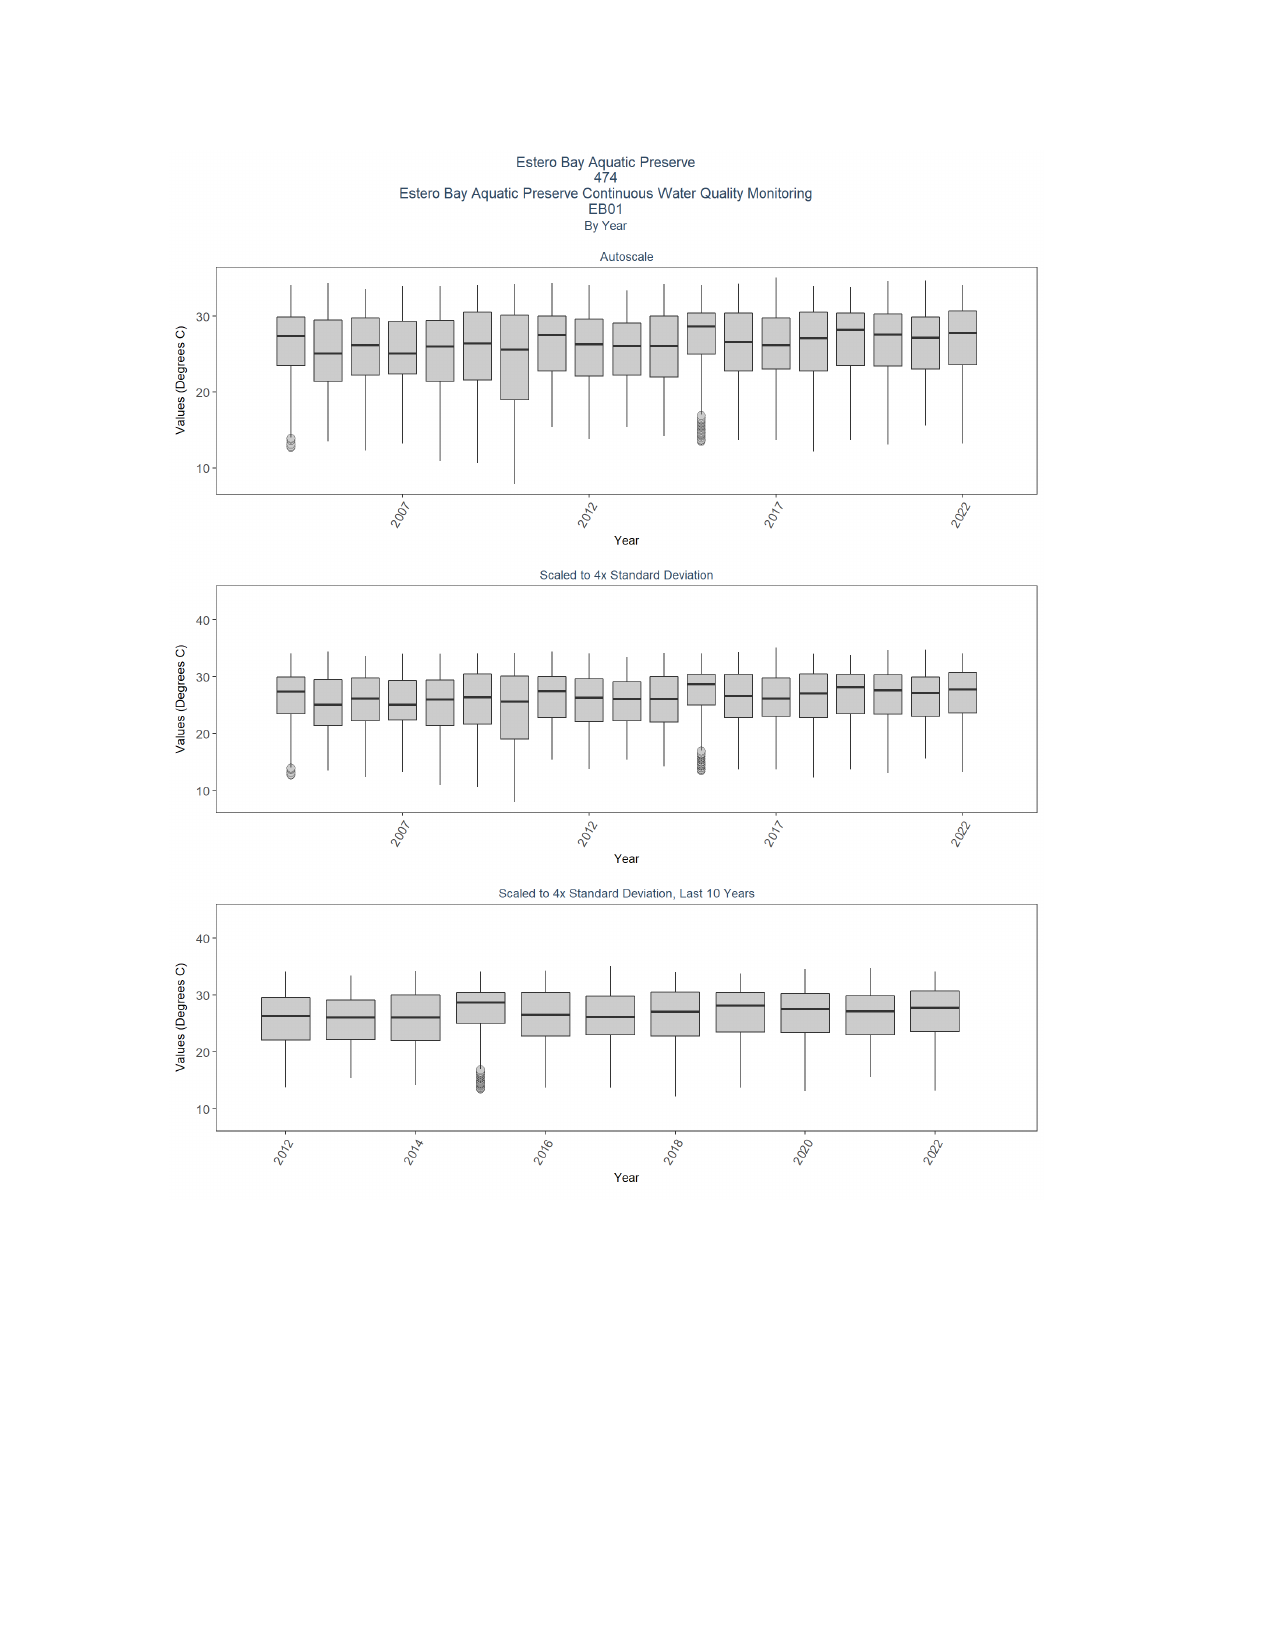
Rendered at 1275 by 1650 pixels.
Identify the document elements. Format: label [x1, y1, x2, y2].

picture [168, 150, 1044, 1200]
